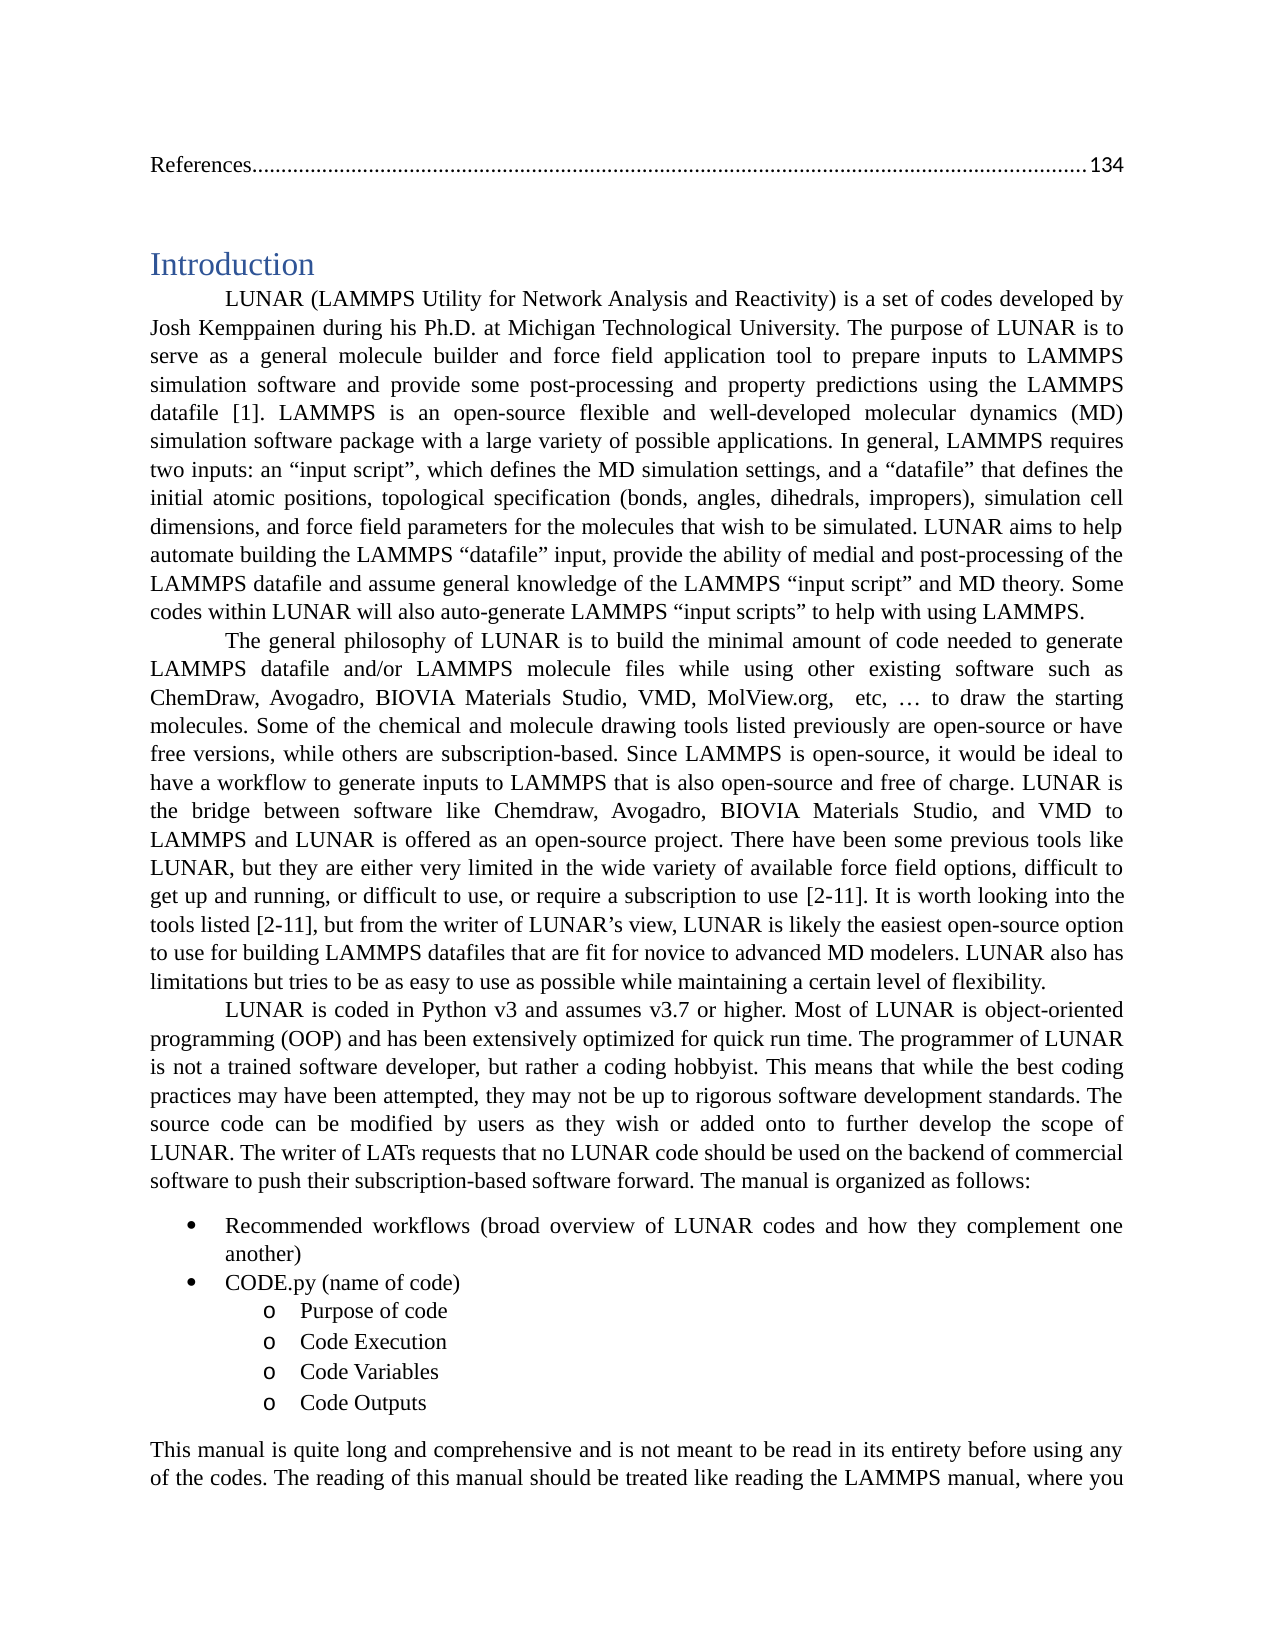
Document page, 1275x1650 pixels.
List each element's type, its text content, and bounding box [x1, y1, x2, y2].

list Code Variables [262, 1358, 1125, 1386]
list Purpose of code [262, 1297, 1125, 1326]
list Recommended workflows (broad overview of LUNAR codes and how they complement one another) [187, 1212, 1125, 1267]
text The general philosophy of LUNAR is to build the minimal amount of code needed to generate LAMMPS datafile and/or LAMMPS molecule files while using other existing software such as ChemDraw, Avogadro, BIOVIA Materials Studio, VMD, MolView.org, etc, … to draw the starting molecules. Some of the chemical and molecule drawing tools listed previously are open-source or have free versions, while others are subscription-based. Since LAMMPS is open-source, it would be ideal to have a workflow to generate inputs to LAMMPS that is also open-source and free of charge. LUNAR is the bridge between software like Chemdraw, Avogadro, BIOVIA Materials Studio, and VMD to LAMMPS and LUNAR is offered as an open-source project. There have been some previous tools like LUNAR, but they are either very limited in the wide variety of available force field options, difficult to get up and running, or difficult to use, or require a subscription to use [2-11]. It is worth looking into the tools listed [2-11], but from the writer of LUNAR’s view, LUNAR is likely the easiest open-source option to use for building LAMMPS datafiles that are fit for novice to advanced MD modelers. LUNAR also has limitations but tries to be as easy to use as possible while maintaining a certain level of flexibility. [150, 627, 1125, 994]
text LUNAR is coded in Python v3 and assumes v3.7 or higher. Most of LUNAR is object-oriented programming (OOP) and has been extensively optimized for quick run time. The programmer of LUNAR is not a trained software developer, but rather a coding hobbyist. This means that while the best coding practices may have been attempted, they may not be up to rigorous software development standards. The source code can be modified by users as they wish or added onto to further develop the scope of LUNAR. The writer of LATs requests that no LUNAR code should be used on the backend of commercial software to push their subscription-based software forward. The manual is organized as follows: [150, 996, 1125, 1193]
subtitle Introduction [150, 244, 1125, 282]
list Code Outputs [262, 1389, 1125, 1417]
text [150, 1436, 1125, 1491]
text LUNAR (LAMMPS Utility for Network Analysis and Reactivity) is a set of codes developed by Josh Kemppainen during his Ph.D. at Michigan Technological University. The purpose of LUNAR is to serve as a general molecule builder and force field application tool to prepare inputs to LAMMPS simulation software and provide some post-processing and property predictions using the LAMMPS datafile [1]. LAMMPS is an open-source flexible and well-developed molecular dynamics (MD) simulation software package with a large variety of possible applications. In general, LAMMPS requires two inputs: an “input script”, which defines the MD simulation settings, and a “datafile” that defines the initial atomic positions, topological specification (bonds, angles, dihedrals, impropers), simulation cell dimensions, and force field parameters for the molecules that wish to be simulated. LUNAR aims to help automate building the LAMMPS “datafile” input, provide the ability of medial and post-processing of the LAMMPS datafile and assume general knowledge of the LAMMPS “input script” and MD theory. Some codes within LUNAR will also auto-generate LAMMPS “input scripts” to help with using LAMMPS. [150, 285, 1125, 624]
list Code Execution [262, 1328, 1125, 1356]
list CODE.py (name of code) [187, 1269, 1125, 1295]
